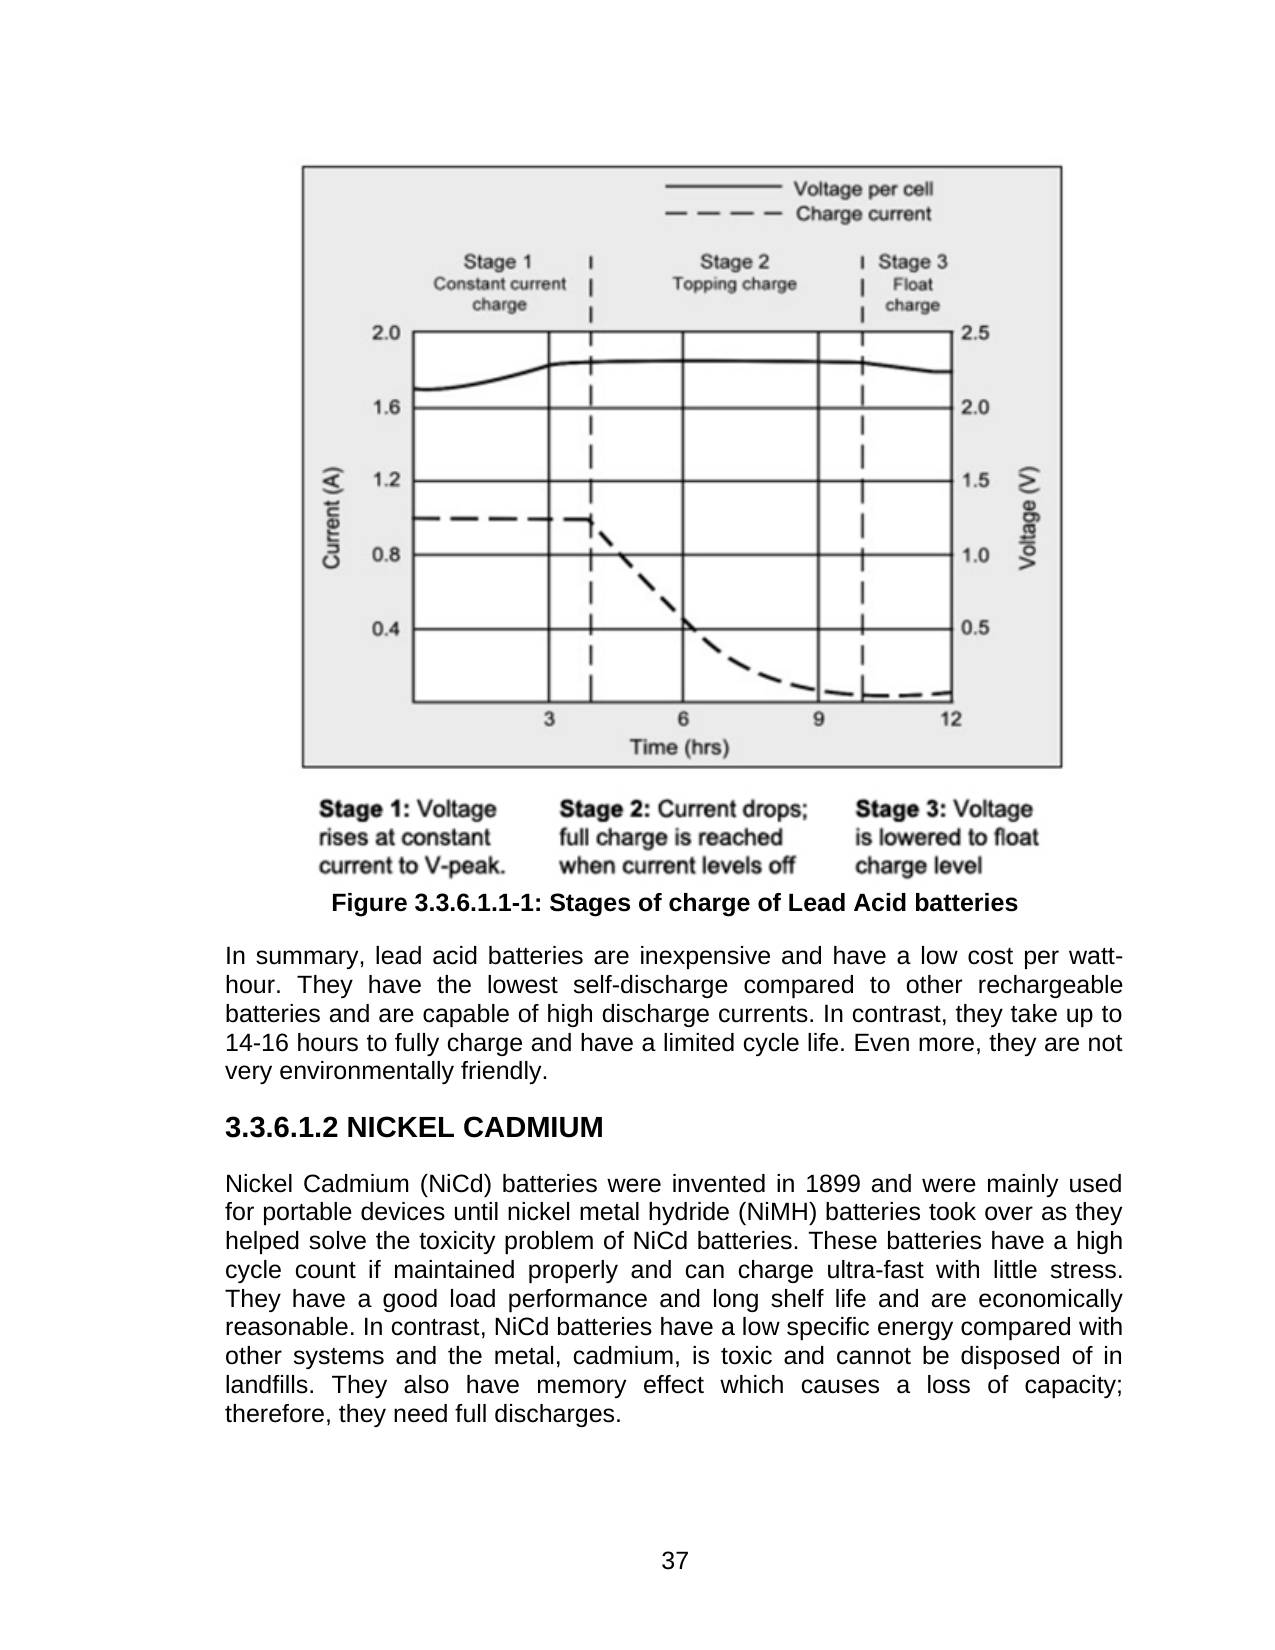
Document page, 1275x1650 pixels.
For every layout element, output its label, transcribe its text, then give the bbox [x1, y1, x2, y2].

picture [282, 150, 1068, 888]
text Figure 3.3.6.1.1-1: Stages of charge of Lead Acid batteries [225, 887, 1125, 916]
text Nickel Cadmium (NiCd) batteries were invented in 1899 and were mainly used for portable devices until nickel metal hydride (NiMH) batteries took over as they helped solve the toxicity problem of NiCd batteries. These batteries have a high cycle count if maintained properly and can charge ultra-fast with little stress. They have a good load performance and long shelf life and are economically reasonable. In contrast, NiCd batteries have a low specific energy compared with other systems and the metal, cadmium, is toxic and cannot be disposed of in landfills. They also have memory effect which causes a loss of capacity; therefore, they need full discharges. [225, 1168, 1125, 1427]
subtitle 3.3.6.1.2 NICKEL CADMIUM [225, 1110, 1125, 1143]
text In summary, lead acid batteries are inexpensive and have a low cost per watt-hour. They have the lowest self-discharge compared to other rechargeable batteries and are capable of high discharge currents. In contrast, they take up to 14-16 hours to fully charge and have a limited cycle life. Even more, they are not very environmentally friendly. [225, 941, 1125, 1085]
